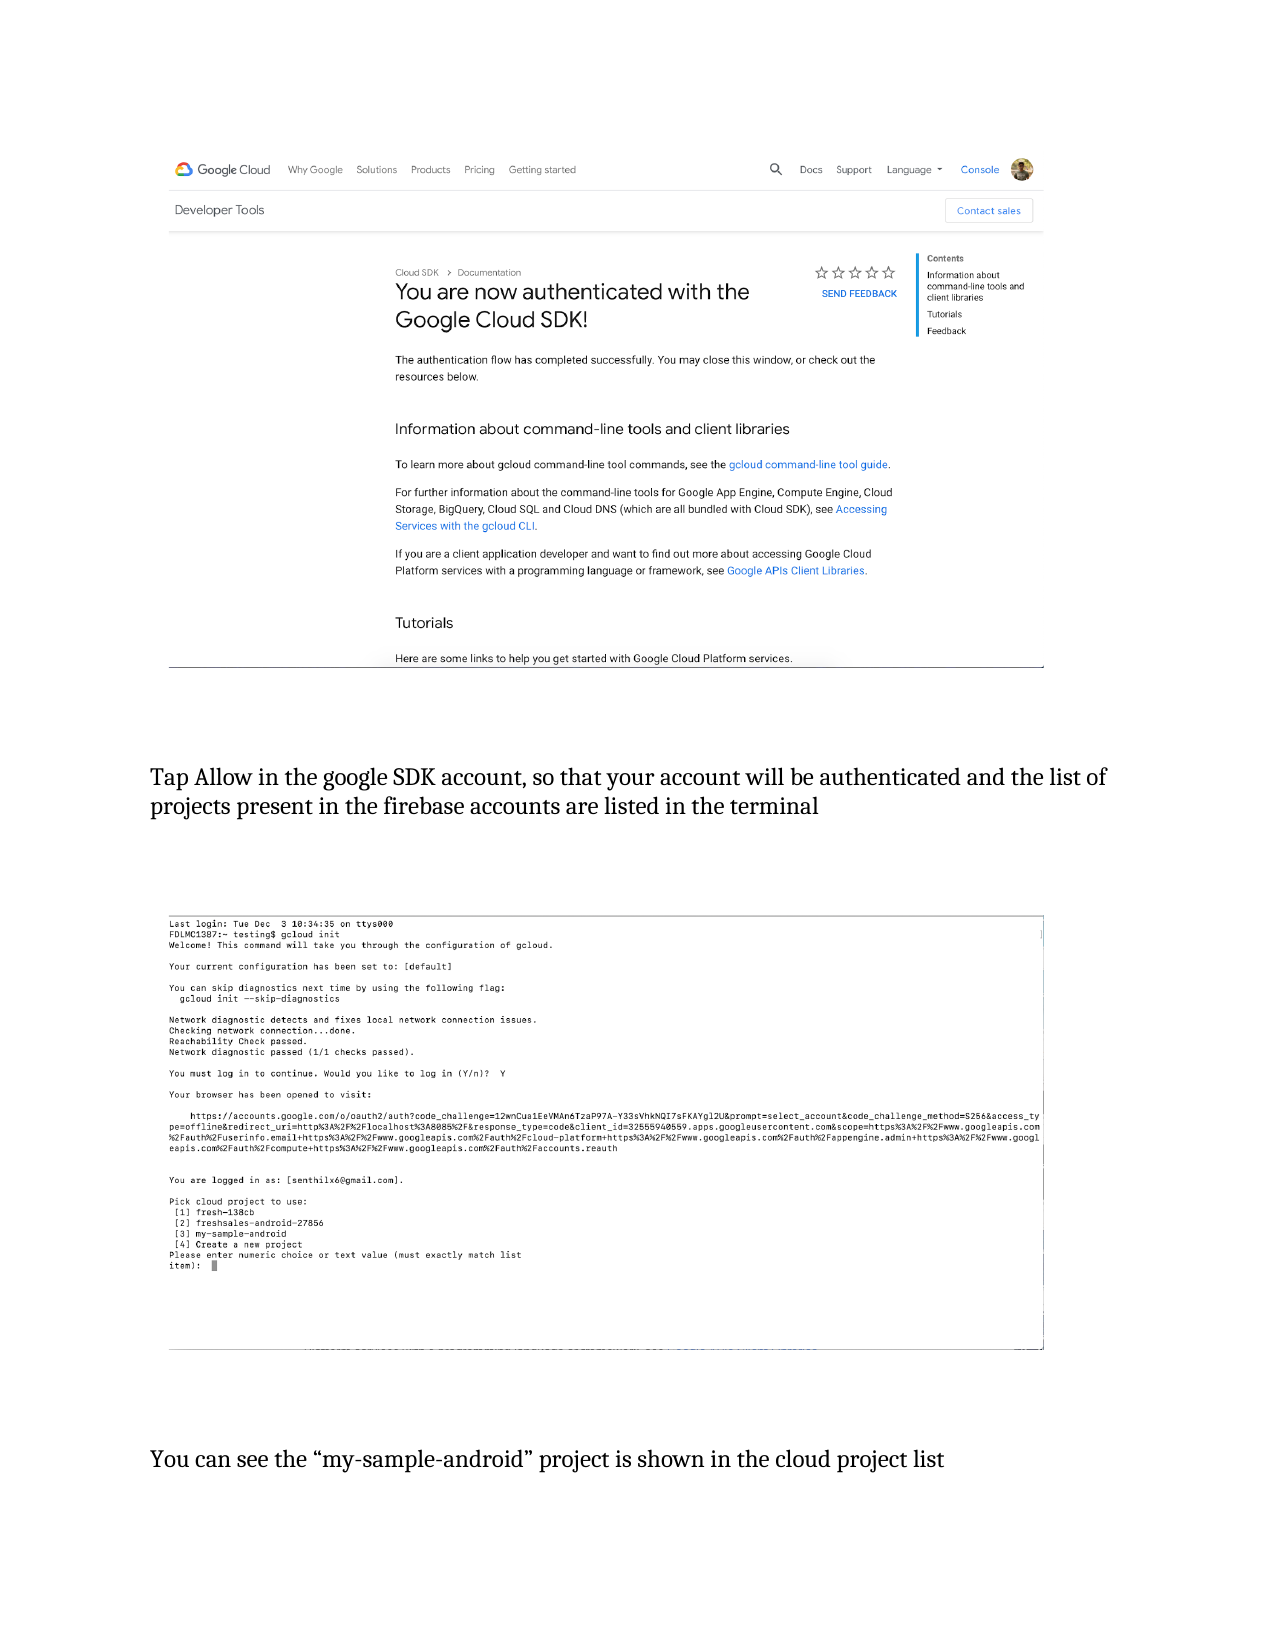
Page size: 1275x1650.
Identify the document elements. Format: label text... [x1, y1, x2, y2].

text Tap Allow in the google SDK account, so that your account will be authenticated and the list of projects present in the firebase accounts are listed in the terminal [150, 763, 1125, 820]
picture [168, 915, 1044, 1350]
picture [168, 150, 1044, 668]
text You can see the “my-sample-android” project is shown in the cloud project list [150, 1445, 1125, 1473]
